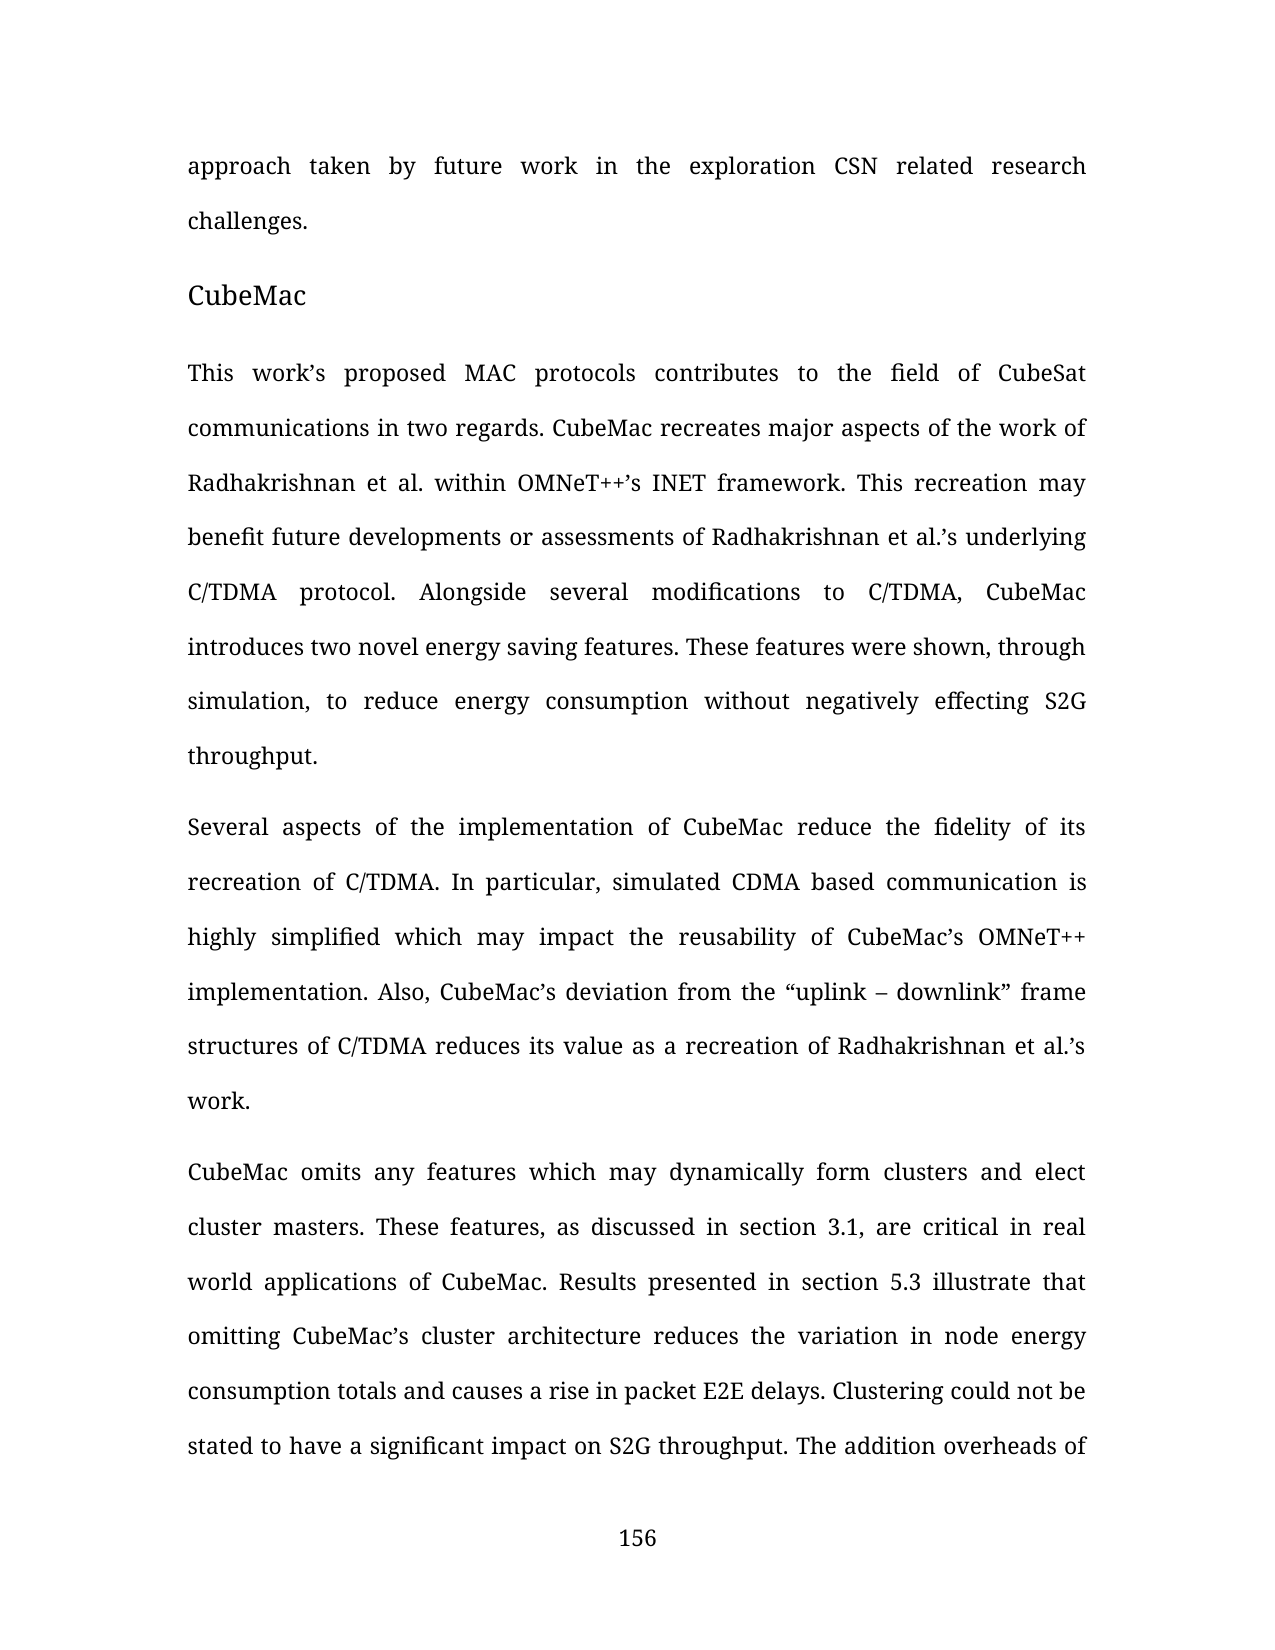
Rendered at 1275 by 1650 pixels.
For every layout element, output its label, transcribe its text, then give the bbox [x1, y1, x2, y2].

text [187, 1156, 1087, 1461]
subtitle CubeMac [187, 276, 1087, 313]
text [187, 150, 1087, 236]
text Several aspects of the implementation of CubeMac reduce the fidelity of its recreation of C/TDMA. In particular, simulated CDMA based communication is highly simplified which may impact the reusability of CubeMac’s OMNeT++ implementation. Also, CubeMac’s deviation from the “uplink – downlink” frame structures of C/TDMA reduces its value as a recreation of Radhakrishnan et al.’s work. [187, 811, 1087, 1116]
text This work’s proposed MAC protocols contributes to the field of CubeSat communications in two regards. CubeMac recreates major aspects of the work of Radhakrishnan et al. within OMNeT++’s INET framework. This recreation may benefit future developments or assessments of Radhakrishnan et al.’s underlying C/TDMA protocol. Alongside several modifications to C/TDMA, CubeMac introduces two novel energy saving features. These features were shown, through simulation, to reduce energy consumption without negatively effecting S2G throughput. [187, 357, 1087, 771]
